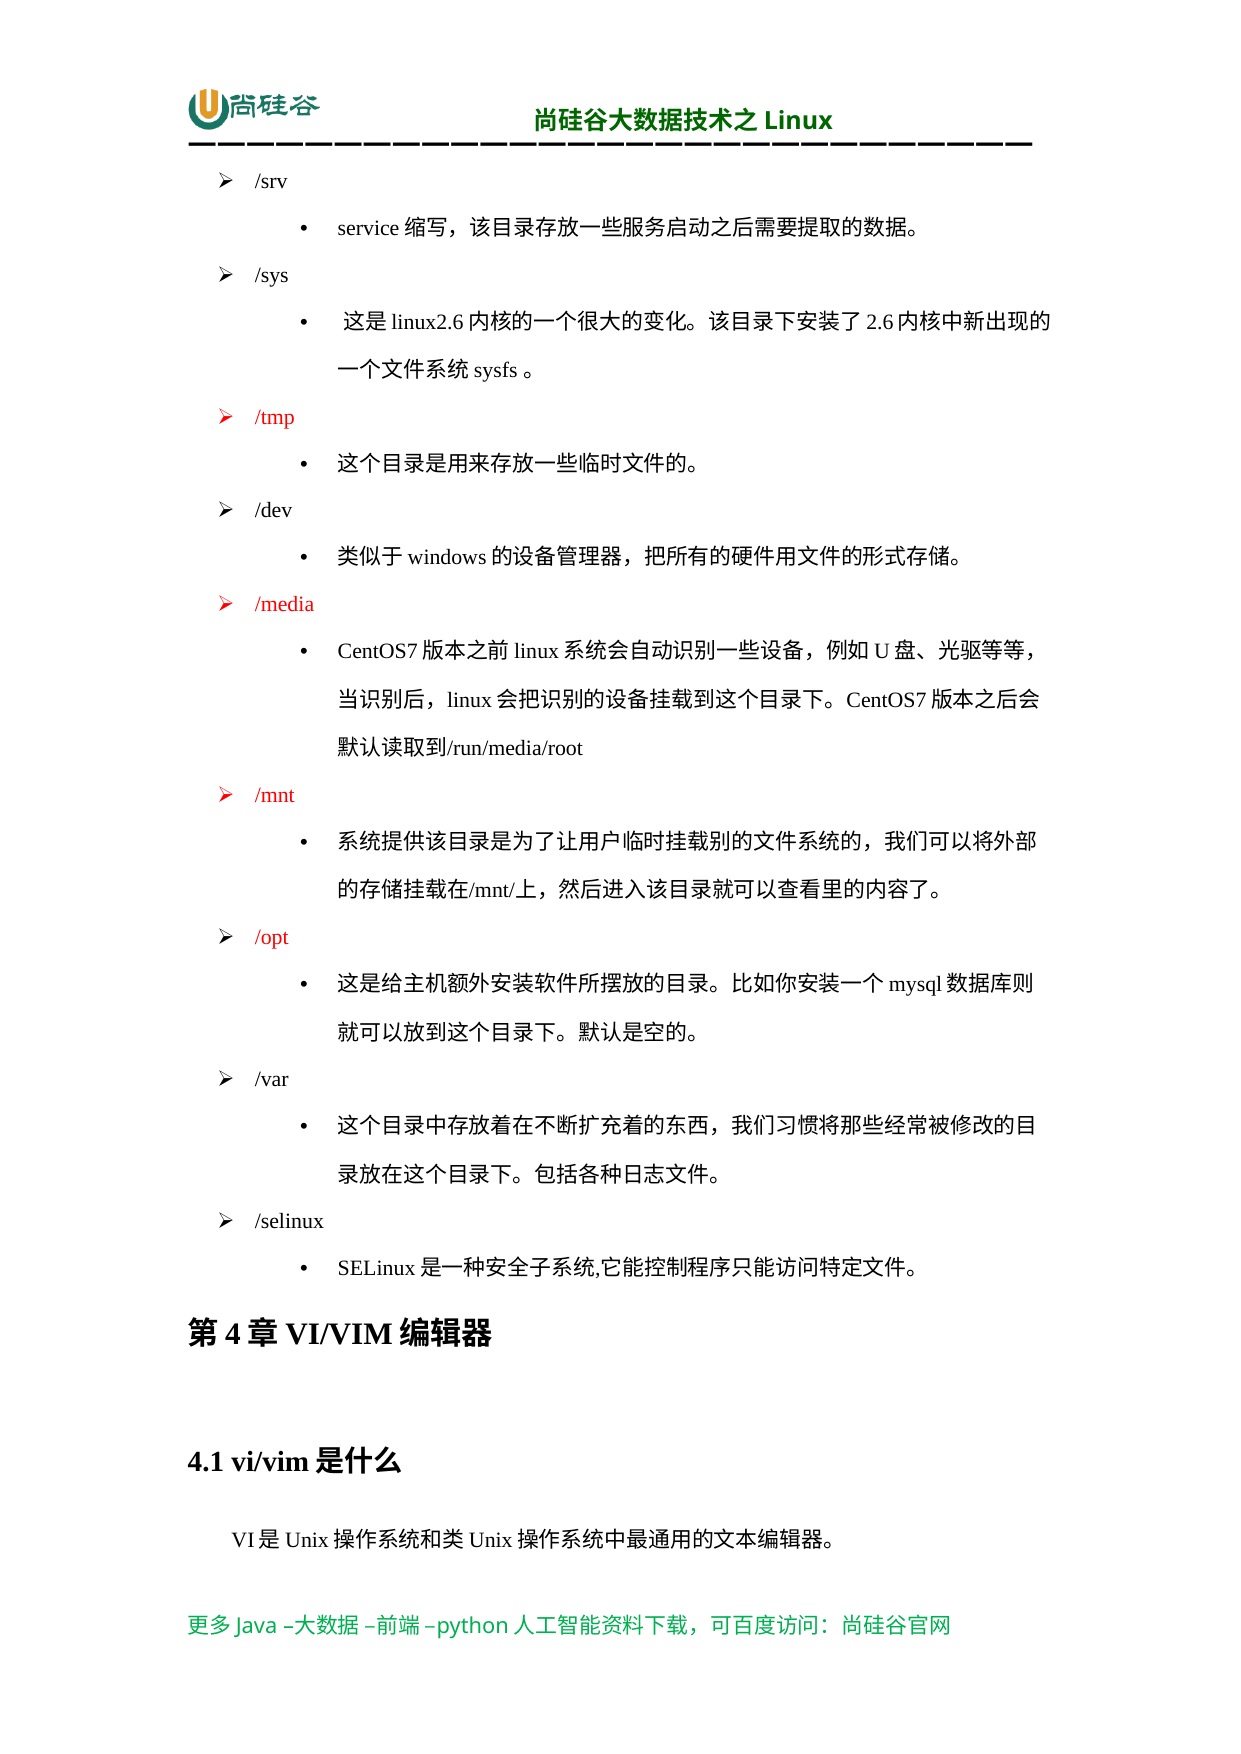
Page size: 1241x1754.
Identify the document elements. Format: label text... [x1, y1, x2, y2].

list /sys [217, 258, 1053, 291]
list service缩写，该目录存放一些服务启动之后需要提取的数据。 [300, 210, 1053, 242]
list /srv [217, 165, 1053, 197]
list 系统提供该目录是为了让用户临时挂载别的文件系统的，我们可以将外部的存储挂载在/mnt/上，然后进入该目录就可以查看里的内容了。 [300, 823, 1053, 904]
list 这个目录是用来存放一些临时文件的。 [300, 446, 1053, 478]
list 这个目录中存放着在不断扩充着的东西，我们习惯将那些经常被修改的目录放在这个目录下。包括各种日志文件。 [300, 1108, 1053, 1189]
list /media [217, 587, 1053, 620]
picture [187, 88, 320, 130]
list /opt [217, 920, 1053, 953]
list /dev [217, 494, 1053, 526]
list CentOS7版本之前linux系统会自动识别一些设备，例如U盘、光驱等等，当识别后，linux会把识别的设备挂载到这个目录下。CentOS7版本之后会默认读取到/run/media/root [300, 632, 1053, 762]
list 类似于windows的设备管理器，把所有的硬件用文件的形式存储。 [300, 539, 1053, 571]
subtitle 4.1 vi/vim是什么 [187, 1426, 1053, 1491]
text VI是Unix操作系统和类Unix操作系统中最通用的文本编辑器。 [187, 1522, 1053, 1554]
list /var [217, 1063, 1053, 1095]
subtitle 第4章 VI/VIM编辑器 [187, 1298, 1053, 1363]
list /selinux [217, 1205, 1053, 1237]
list /mnt [217, 778, 1053, 811]
list SELinux是一种安全子系统,它能控制程序只能访问特定文件。 [300, 1250, 1053, 1282]
list 这是给主机额外安装软件所摆放的目录。比如你安装一个mysql数据库则就可以放到这个目录下。默认是空的。 [300, 966, 1053, 1047]
list 这是linux2.6内核的一个很大的变化。该目录下安装了2.6内核中新出现的一个文件系统 sysfs 。 [300, 303, 1053, 384]
list /tmp [217, 400, 1053, 433]
